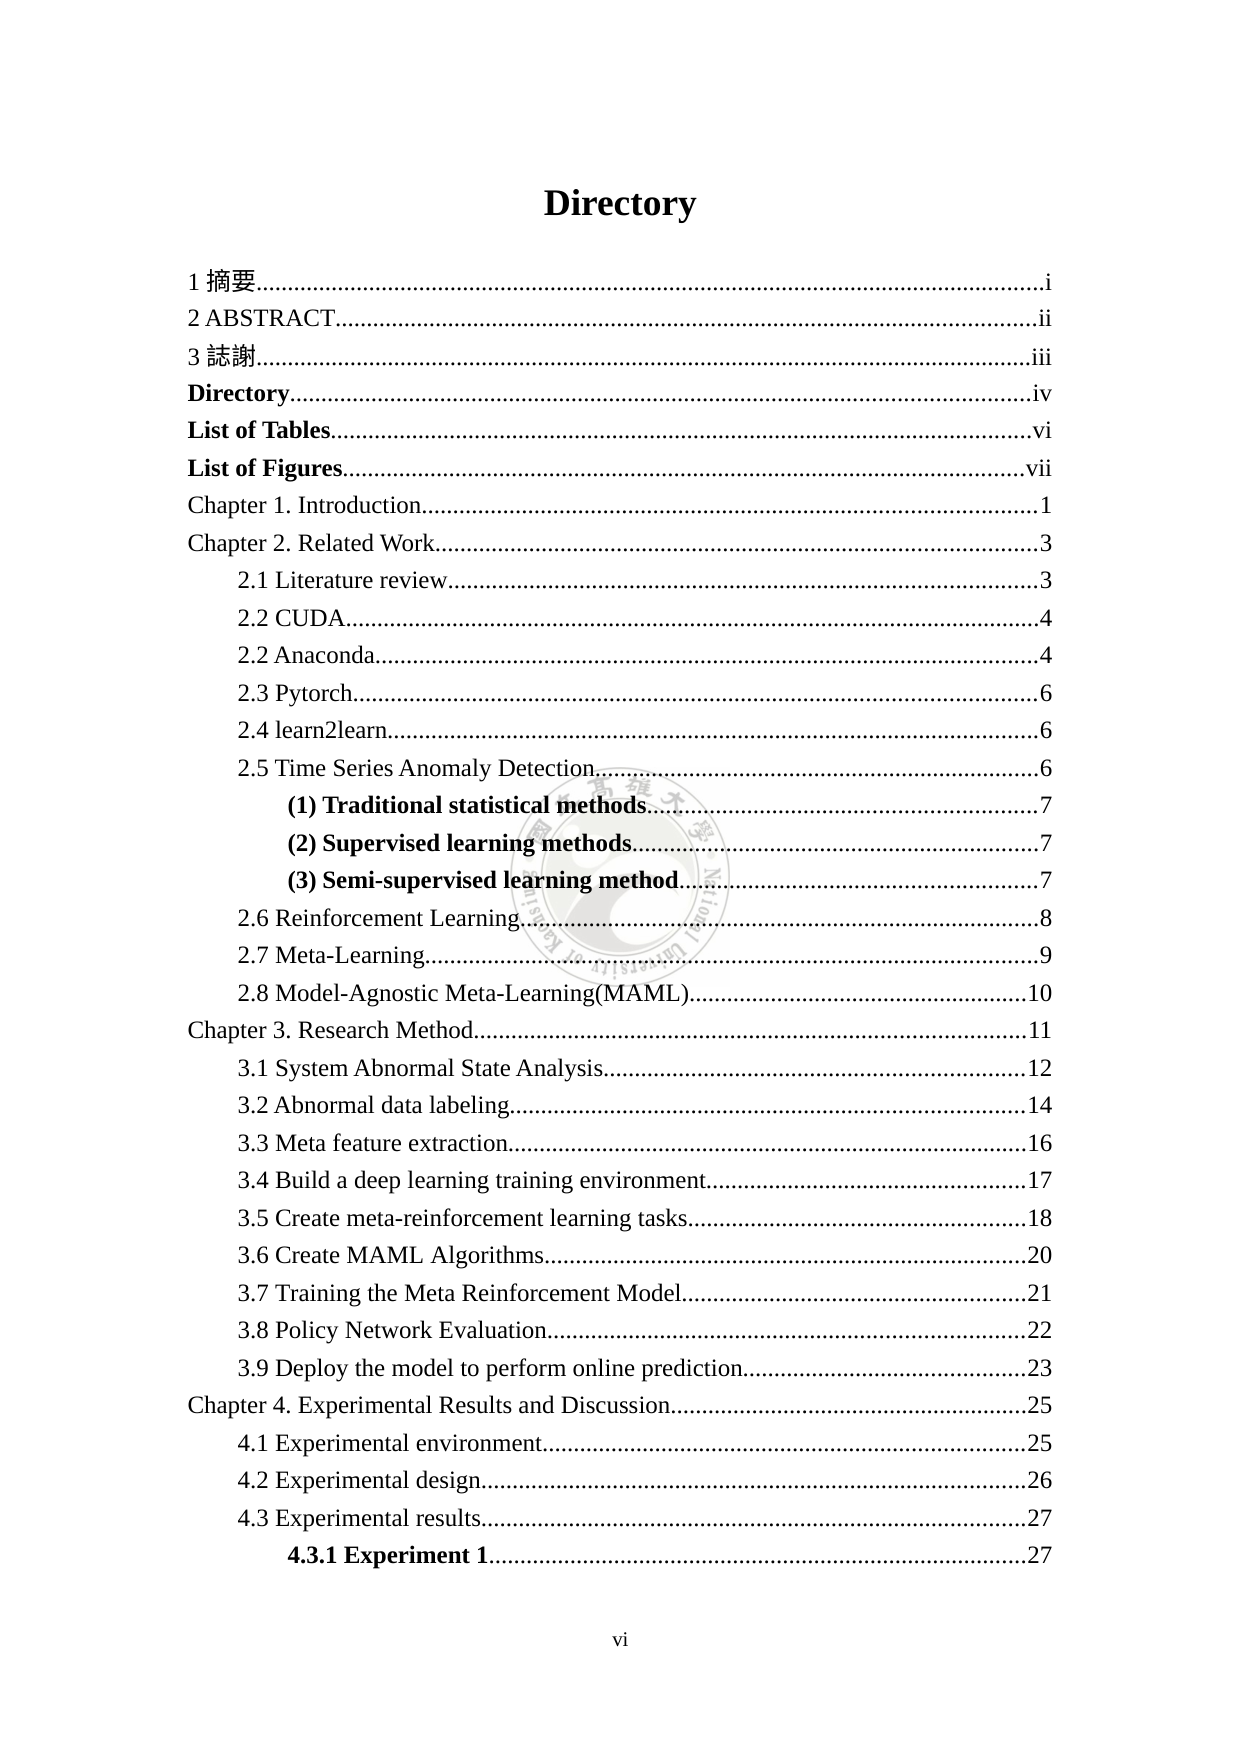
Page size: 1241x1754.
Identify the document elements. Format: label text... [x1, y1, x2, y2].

text 3.6 Create MAML Algorithms 20 [237, 1236, 1053, 1273]
text 3.2 Abnormal data labeling 14 [237, 1086, 1053, 1123]
text 2.2 Anaconda 4 [237, 636, 1053, 673]
text 3.3 Meta feature extraction 16 [237, 1123, 1053, 1161]
text 2.8 Model-Agnostic Meta-Learning(MAML) 10 [237, 973, 1053, 1011]
text 3.1 System Abnormal State Analysis 12 [237, 1048, 1053, 1086]
text 3.7 Training the Meta Reinforcement Model 21 [237, 1273, 1053, 1311]
text 2.4 learn2learn 6 [237, 711, 1053, 748]
text 2.7 Meta-Learning 9 [237, 936, 1053, 973]
text 2.2 CUDA 4 [237, 598, 1053, 636]
text 1 摘要 i [187, 261, 1053, 298]
text List of Figures vii [187, 448, 1053, 486]
text Chapter 3. Research Method 11 [187, 1011, 1053, 1048]
text Directory [187, 164, 1053, 239]
text 4.2 Experimental design 26 [237, 1461, 1053, 1498]
text (1) Traditional statistical methods 7 [287, 786, 1053, 823]
text 4.1 Experimental environment 25 [237, 1423, 1053, 1461]
text Chapter 4. Experimental Results and Discussion 25 [187, 1386, 1053, 1423]
text 4.3 Experimental results 27 [237, 1498, 1053, 1536]
text 3.5 Create meta-reinforcement learning tasks 18 [237, 1198, 1053, 1236]
text 3.4 Build a deep learning training environment 17 [237, 1161, 1053, 1198]
text 3.9 Deploy the model to perform online prediction 23 [237, 1348, 1053, 1386]
text List of Tables vi [187, 411, 1053, 448]
text Directory iv [187, 373, 1053, 411]
text 3 誌謝 iii [187, 336, 1053, 373]
text Chapter 2. Related Work 3 [187, 523, 1053, 561]
text 2.1 Literature review 3 [237, 561, 1053, 598]
text 2 ABSTRACT ii [187, 298, 1053, 336]
text Chapter 1. Introduction 1 [187, 486, 1053, 523]
text 3.8 Policy Network Evaluation 22 [237, 1311, 1053, 1348]
text 2.3 Pytorch 6 [237, 673, 1053, 711]
text 2.6 Reinforcement Learning 8 [237, 898, 1053, 936]
text 2.5 Time Series Anomaly Detection 6 [237, 748, 1053, 786]
text (2) Supervised learning methods 7 [287, 823, 1053, 861]
text 4.3.1 Experiment 1 27 [287, 1536, 1053, 1573]
text (3) Semi-supervised learning method 7 [287, 861, 1053, 898]
